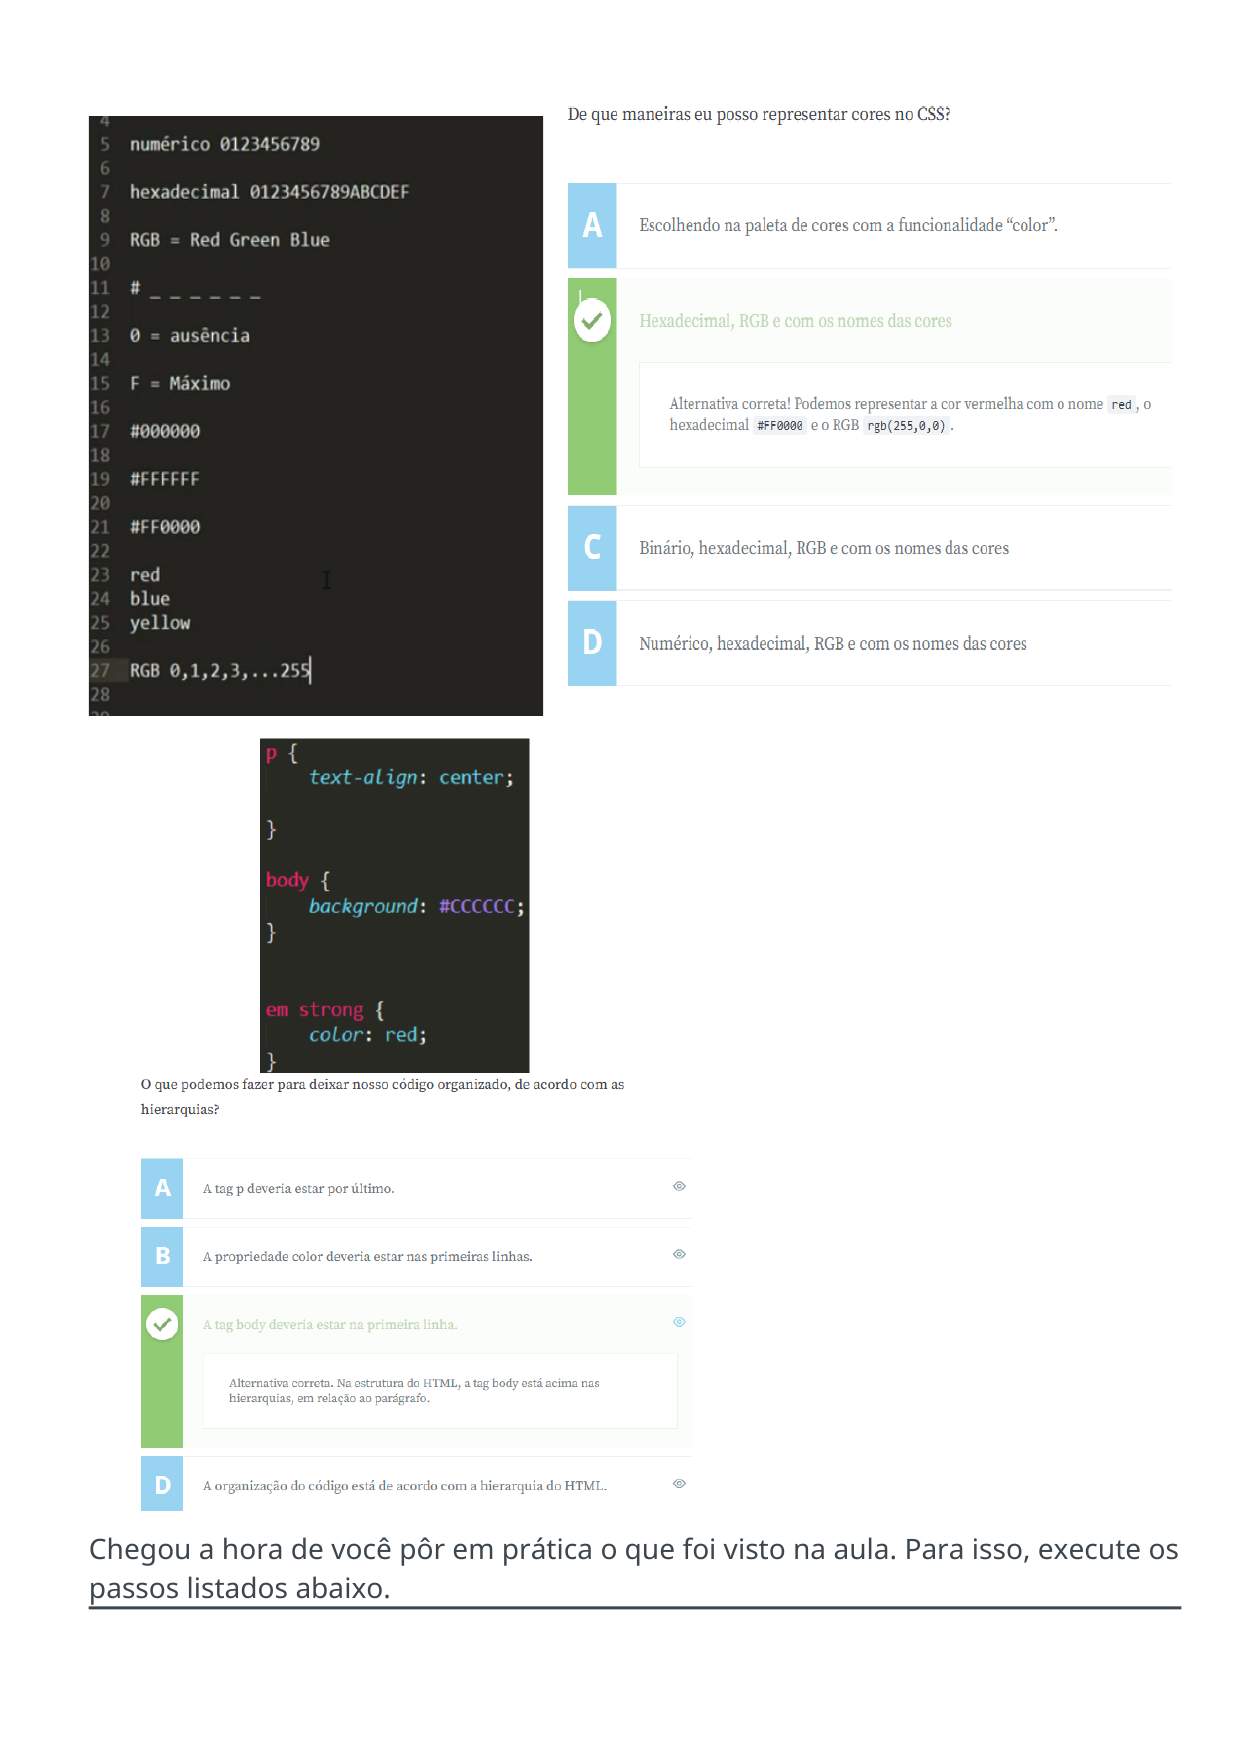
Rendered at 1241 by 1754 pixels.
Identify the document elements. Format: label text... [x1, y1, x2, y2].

picture [88, 734, 692, 1511]
text Chegou a hora de você pôr em prática o que foi visto na aula. Para isso, execute os passos listados abaixo. [89, 1530, 1181, 1606]
picture [88, 88, 1172, 716]
